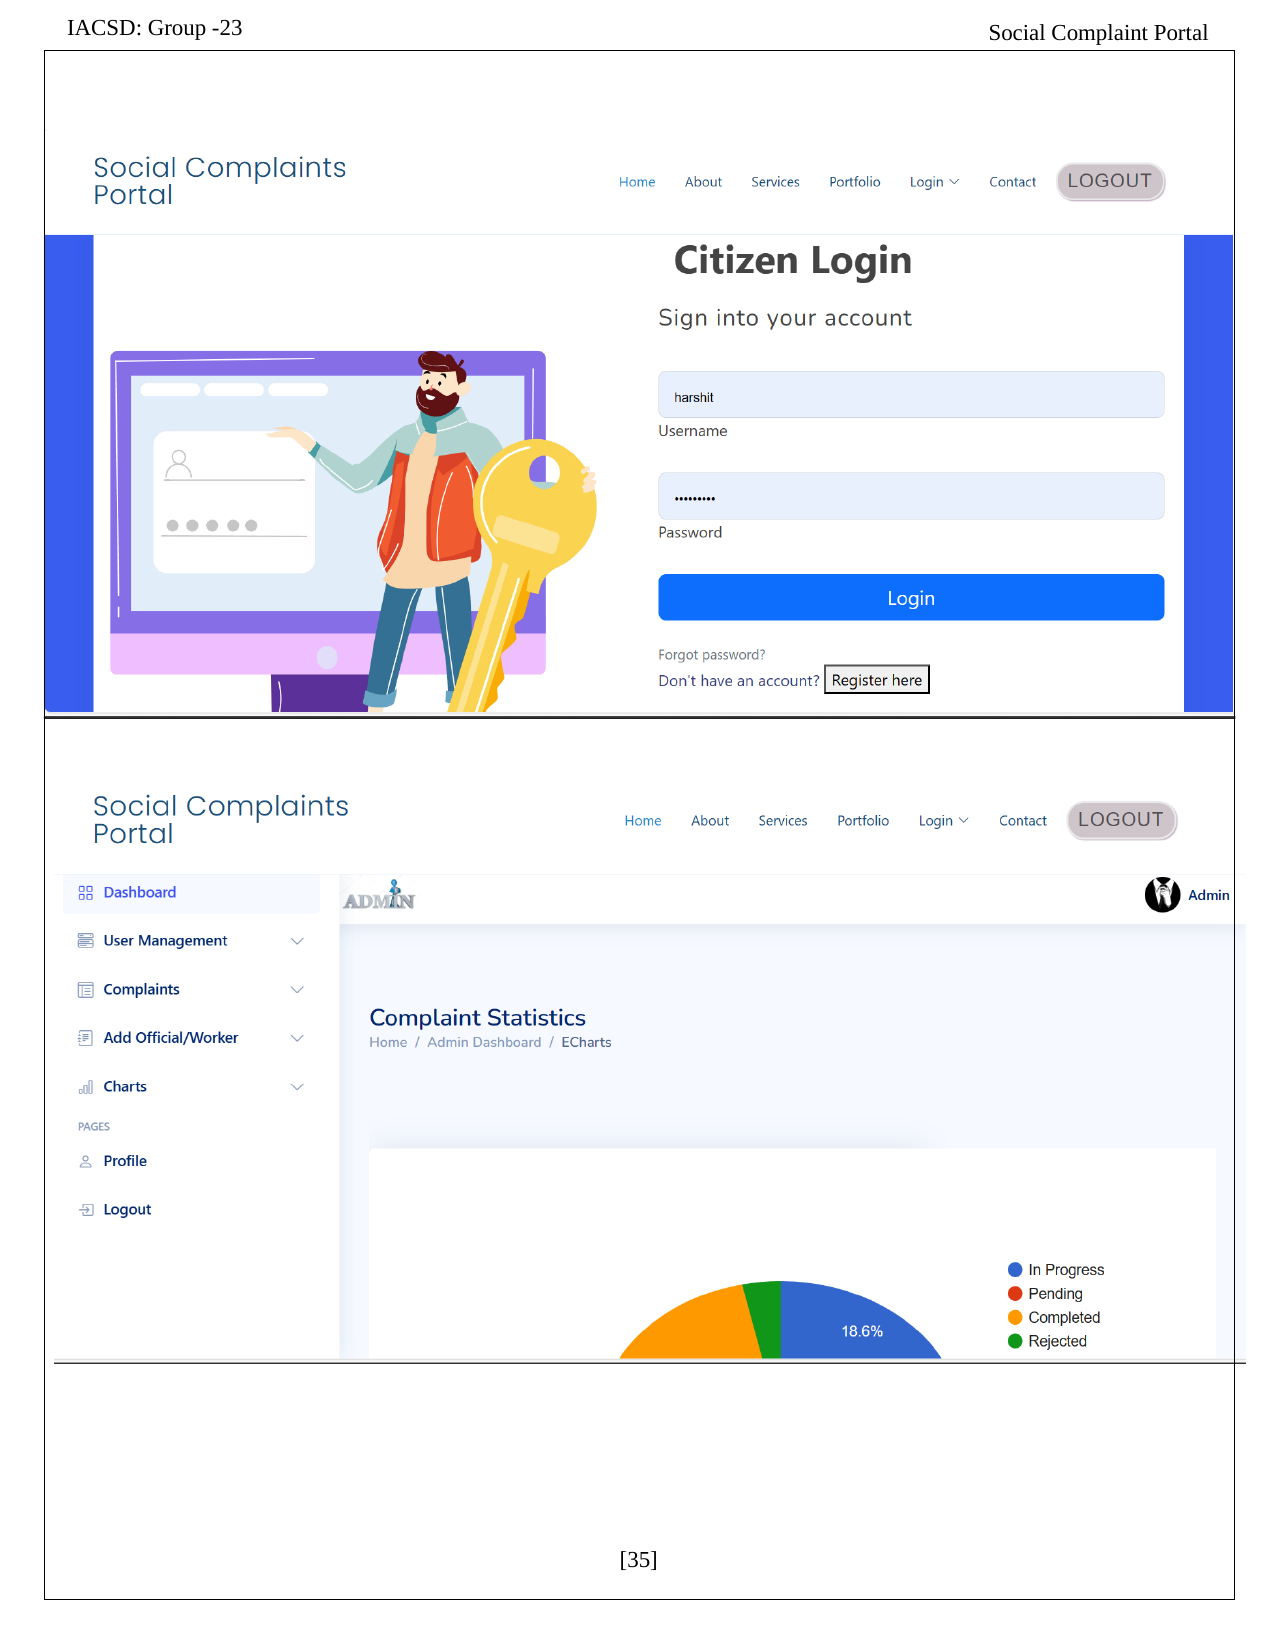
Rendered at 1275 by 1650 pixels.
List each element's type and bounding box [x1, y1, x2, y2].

picture [45, 129, 1234, 719]
picture [1235, 772, 1246, 1364]
picture [54, 772, 1234, 1364]
